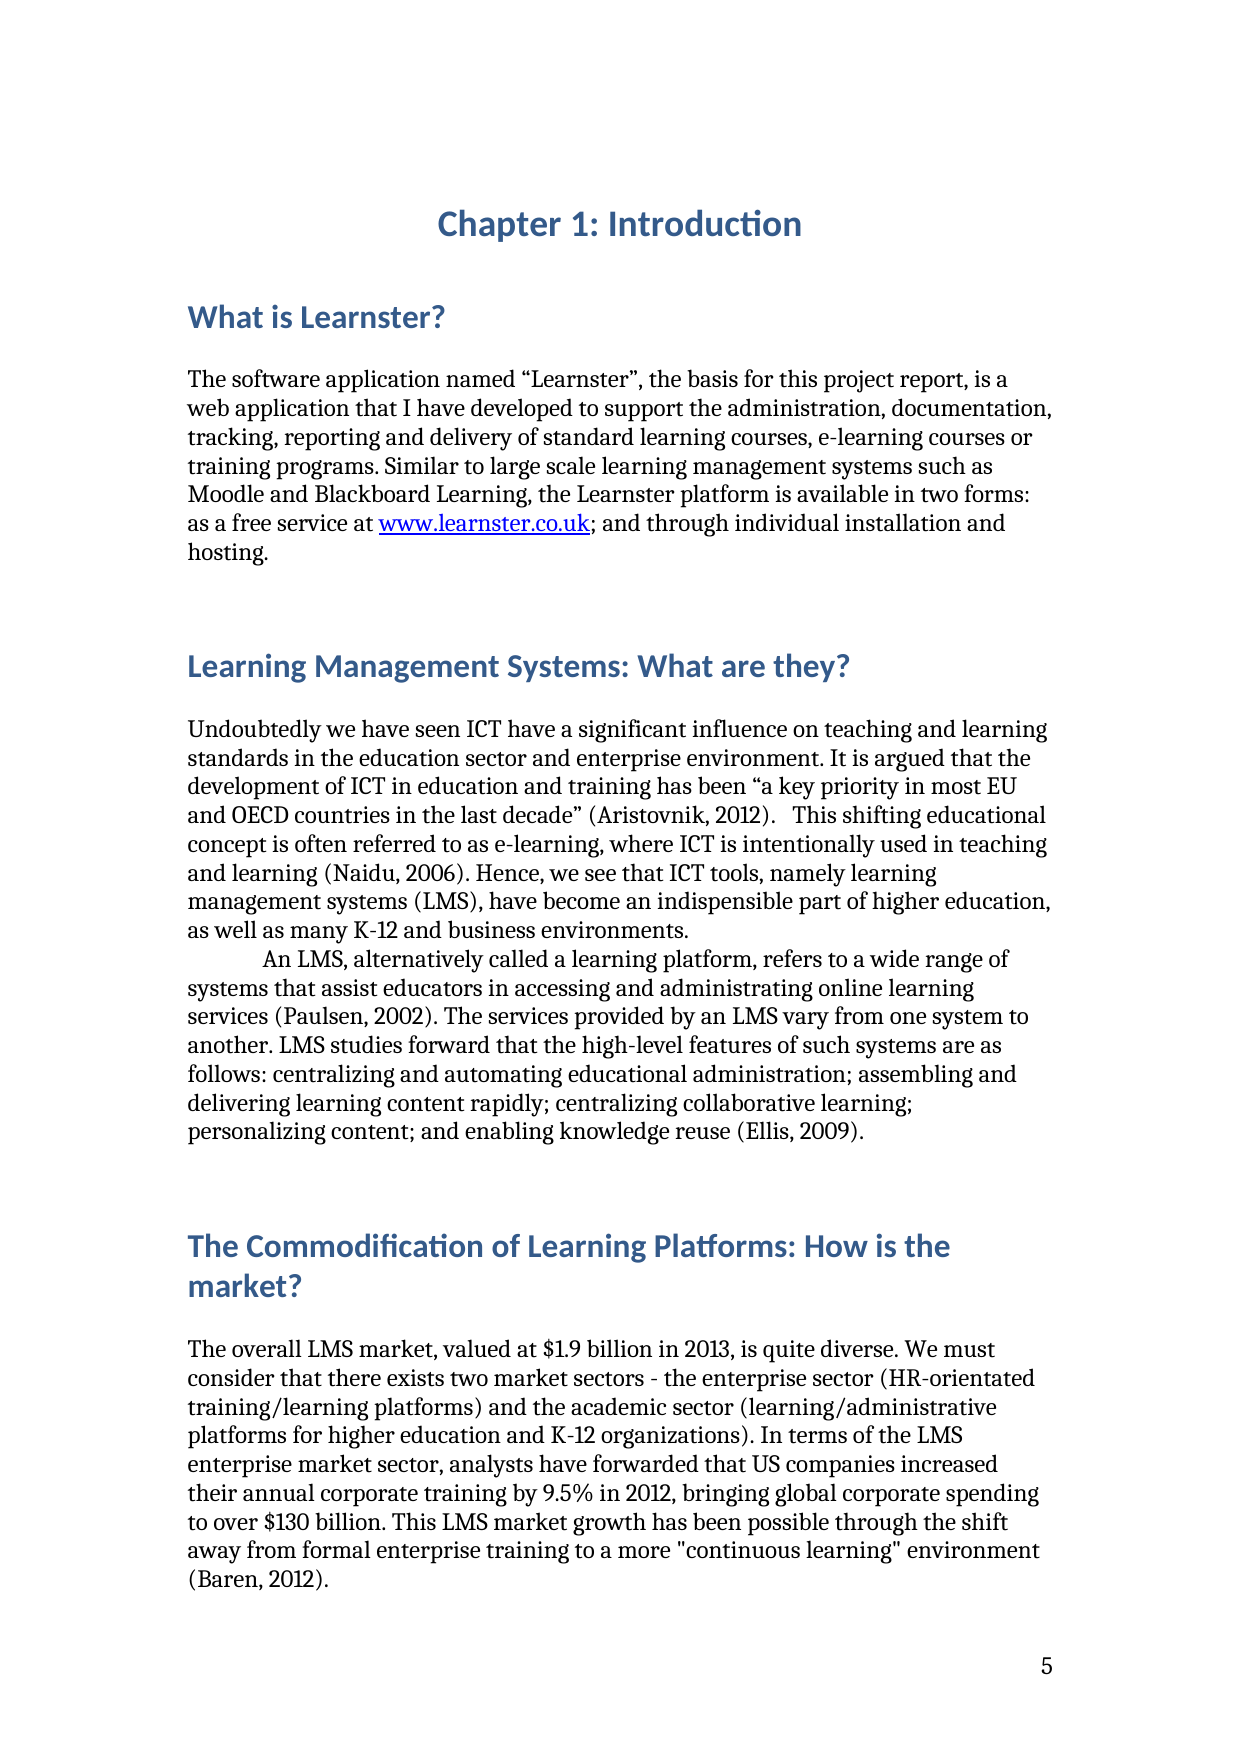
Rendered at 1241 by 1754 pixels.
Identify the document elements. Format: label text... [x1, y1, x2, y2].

subtitle Learning Management Systems: What are they? [187, 645, 1053, 686]
text The software application named “Learnster”, the basis for this project report, is a web application that I have developed to support the administration, documentation, tracking, reporting and delivery of standard learning courses, e-learning courses or training programs. Similar to large scale learning management systems such as Moodle and Blackboard Learning, the Learnster platform is available in two forms: as a free service at www.learnster.co.uk; and through individual installation and hosting. [187, 365, 1053, 567]
subtitle The Commodification of Learning Platforms: How is the market? [187, 1225, 1053, 1306]
subtitle What is Learnster? [187, 296, 1053, 337]
text Undoubtedly we have seen ICT have a significant influence on teaching and learning standards in the education sector and enterprise environment. It is argued that the development of ICT in education and training has been “a key priority in most EU and OECD countries in the last decade” . This shifting educational concept is often referred to as e-learning, where ICT is intentionally used in teaching and learning . Hence, we see that ICT tools, namely learning management systems (LMS), have become an indispensible part of higher education, as well as many K-12 and business environments. [187, 715, 1053, 945]
text An LMS, alternatively called a learning platform, refers to a wide range of systems that assist educators in accessing and administrating online learning services (Paulsen, 2002). The services provided by an LMS vary from one system to another. LMS studies forward that the high-level features of such systems are as follows: centralizing and automating educational administration; assembling and delivering learning content rapidly; centralizing collaborative learning; personalizing content; and enabling knowledge reuse (Ellis, 2009). [187, 945, 1053, 1146]
subtitle Chapter 1: Introduction [187, 200, 1053, 246]
text The overall LMS market, valued at $1.9 billion in 2013, is quite diverse. We must consider that there exists two market sectors - the enterprise sector (HR-orientated training/learning platforms) and the academic sector (learning/administrative platforms for higher education and K-12 organizations). In terms of the LMS enterprise market sector, analysts have forwarded that US companies increased their annual corporate training by 9.5% in 2012, bringing global corporate spending to over $130 billion. This LMS market growth has been possible through the shift away from formal enterprise training to a more "continuous learning" environment (Baren, 2012). [187, 1335, 1053, 1594]
